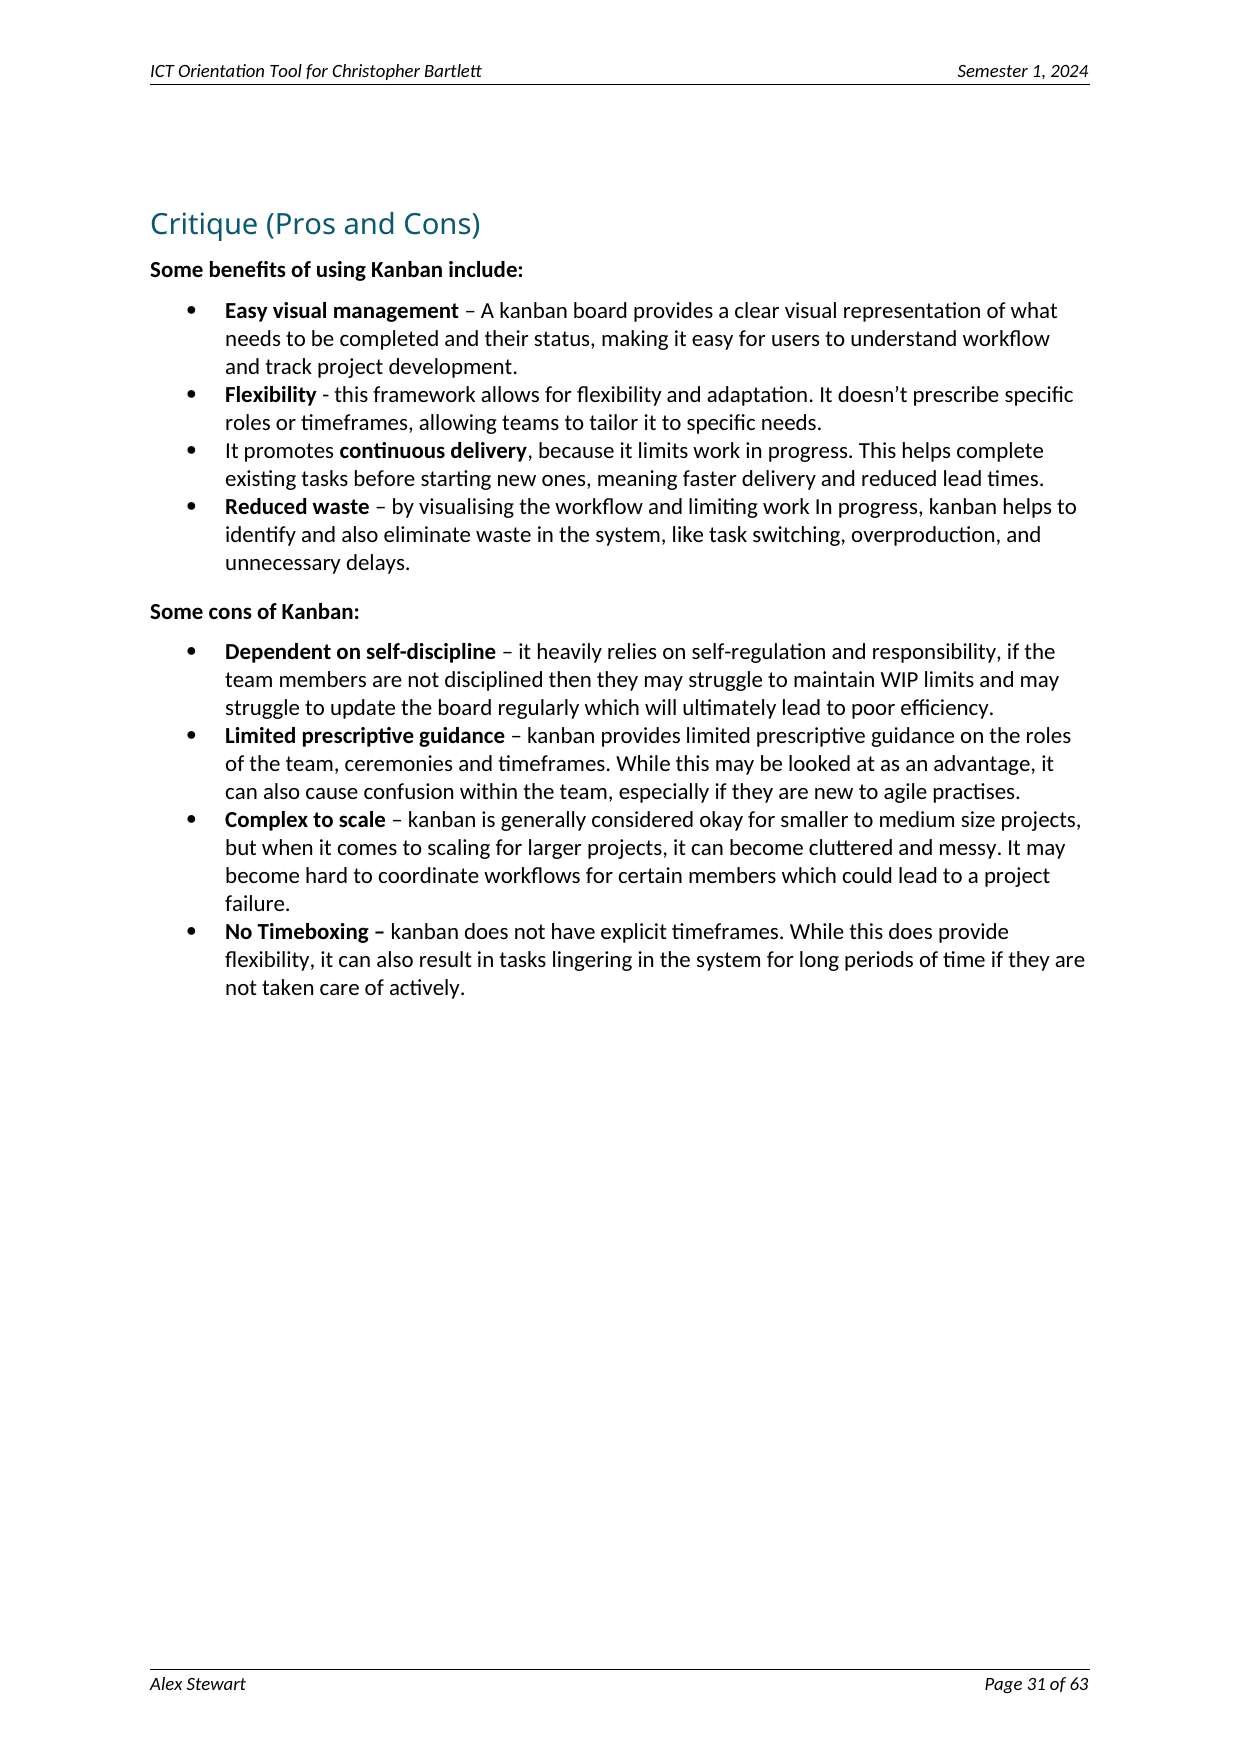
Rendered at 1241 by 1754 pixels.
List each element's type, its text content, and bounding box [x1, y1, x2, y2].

list Reduced waste – by visualising the workflow and limiting work In progress, kanban helps to identify and also eliminate waste in the system, like task switching, overproduction, and unnecessary delays. [187, 492, 1090, 576]
text Some benefits of using Kanban include: [150, 255, 1090, 283]
list Flexibility - this framework allows for flexibility and adaptation. It doesn’t prescribe specific roles or timeframes, allowing teams to tailor it to specific needs. [187, 380, 1090, 436]
list Complex to scale – kanban is generally considered okay for smaller to medium size projects, but when it comes to scaling for larger projects, it can become cluttered and messy. It may become hard to coordinate workflows for certain members which could lead to a project failure. [187, 805, 1090, 917]
list No Timeboxing – kanban does not have explicit timeframes. While this does provide flexibility, it can also result in tasks lingering in the system for long periods of time if they are not taken care of actively. [187, 917, 1090, 1002]
list Limited prescriptive guidance – kanban provides limited prescriptive guidance on the roles of the team, ceremonies and timeframes. While this may be looked at as an advantage, it can also cause confusion within the team, especially if they are new to agile practises. [187, 721, 1090, 805]
list It promotes continuous delivery, because it limits work in progress. This helps complete existing tasks before starting new ones, meaning faster delivery and reduced lead times. [187, 436, 1090, 492]
text Some cons of Kanban: [150, 597, 1090, 625]
list Dependent on self-discipline – it heavily relies on self-regulation and responsibility, if the team members are not disciplined then they may struggle to maintain WIP limits and may struggle to update the board regularly which will ultimately lead to poor efficiency. [187, 637, 1090, 721]
subtitle Critique (Pros and Cons) [150, 203, 1090, 243]
list Easy visual management – A kanban board provides a clear visual representation of what needs to be completed and their status, making it easy for users to understand workflow and track project development. [187, 296, 1090, 380]
